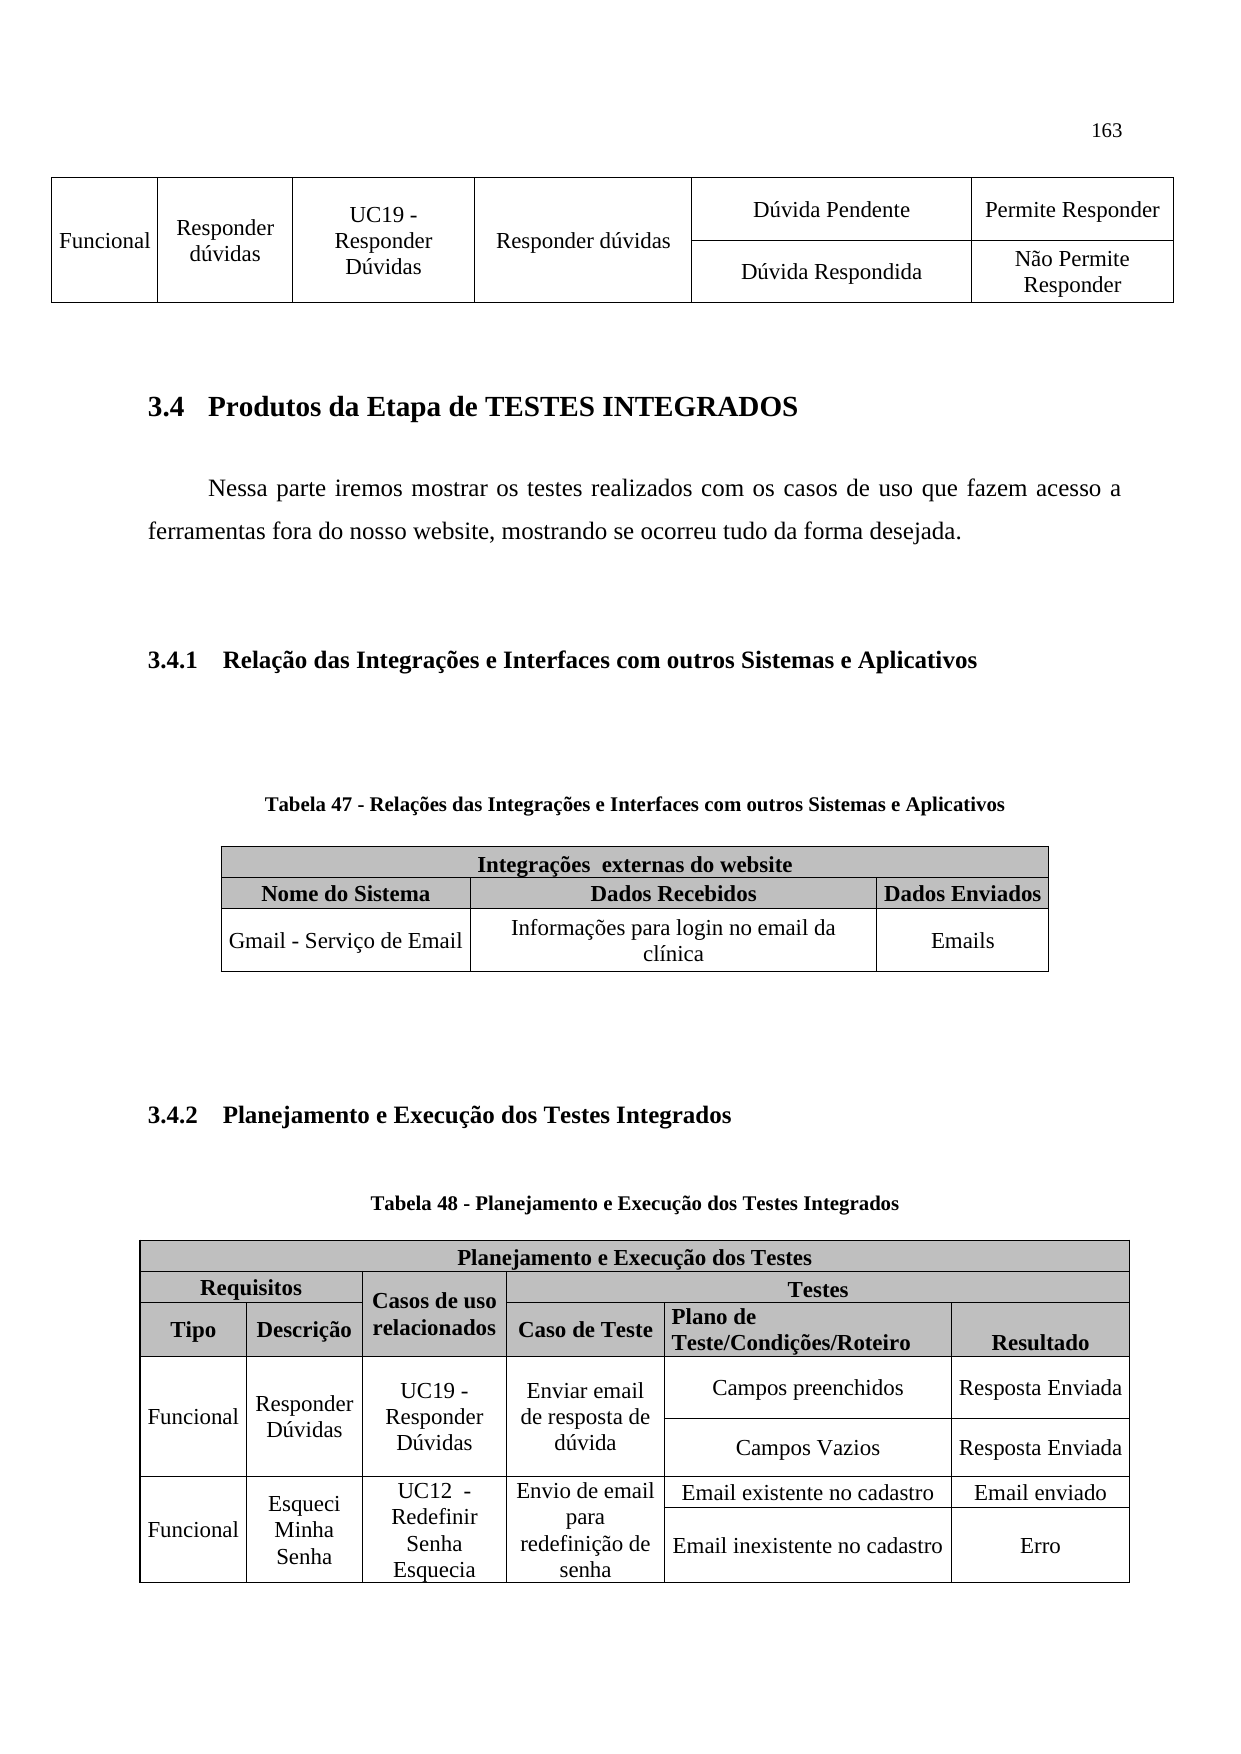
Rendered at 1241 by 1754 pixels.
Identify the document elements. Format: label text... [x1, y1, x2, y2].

table_cell Gmail - Serviço de Email [222, 909, 470, 971]
table_cell Dados Recebidos [471, 878, 876, 908]
table_cell Email inexistente no cadastro [665, 1508, 951, 1582]
table_cell Não Permite Responder [972, 241, 1173, 302]
table_cell Responder dúvidas [475, 178, 691, 302]
table_cell Descrição [247, 1303, 362, 1356]
table_cell Tipo [141, 1303, 246, 1356]
table_cell UC19 - Responder Dúvidas [293, 178, 474, 302]
table_cell Resultado [952, 1303, 1129, 1356]
table_cell Dados Enviados [877, 878, 1048, 908]
table_cell Responder Dúvidas [247, 1357, 362, 1476]
table_cell Nome do Sistema [222, 878, 470, 908]
table_cell Funcional [141, 1357, 246, 1476]
table_cell Caso de Teste [507, 1303, 664, 1356]
table_cell Campos preenchidos [665, 1357, 951, 1418]
table_cell Campos Vazios [665, 1419, 951, 1476]
table_cell Responder dúvidas [158, 178, 292, 302]
table_header Planejamento e Execução dos Testes [141, 1241, 1129, 1271]
table_cell Dúvida Respondida [692, 241, 971, 302]
table_cell Informações para login no email da clínica [471, 909, 876, 971]
table_cell UC19 - Responder Dúvidas [363, 1357, 506, 1476]
table_cell Envio de email para redefinição de senha [507, 1477, 664, 1582]
table_cell Dúvida Pendente [692, 178, 971, 240]
table_cell Resposta Enviada [952, 1357, 1129, 1418]
table_cell Funcional [141, 1477, 246, 1582]
subtitle Produtos da Etapa de TESTES INTEGRADOS [148, 389, 1122, 423]
table_cell UC12 - Redefinir Senha Esquecia [363, 1477, 506, 1582]
table_cell Testes [507, 1272, 1129, 1302]
table_cell Requisitos [141, 1272, 362, 1302]
table_cell Enviar email de resposta de dúvida [507, 1357, 664, 1476]
table_cell Erro [952, 1508, 1129, 1582]
table_cell Esqueci Minha Senha [247, 1477, 362, 1582]
table_cell Emails [877, 909, 1048, 971]
table_cell Casos de uso relacionados [363, 1272, 506, 1356]
table_cell Resposta Enviada [952, 1419, 1129, 1476]
table_cell Email existente no cadastro [665, 1477, 951, 1507]
text Tabela 48 - Planejamento e Execução dos Testes Integrados [148, 1191, 1122, 1215]
text Nessa parte iremos mostrar os testes realizados com os casos de uso que fazem acesso a ferramentas fora do nosso website, mostrando se ocorreu tudo da forma desejada. [148, 473, 1122, 545]
subtitle Relação das Integrações e Interfaces com outros Sistemas e Aplicativos [148, 646, 1122, 674]
table_header Integrações externas do website [222, 847, 1048, 877]
subtitle Planejamento e Execução dos Testes Integrados [148, 1100, 1122, 1128]
table_cell Plano de Teste/Condições/Roteiro [665, 1303, 951, 1356]
table_cell Funcional [52, 178, 157, 302]
table_cell Email enviado [952, 1477, 1129, 1507]
table_cell Permite Responder [972, 178, 1173, 240]
